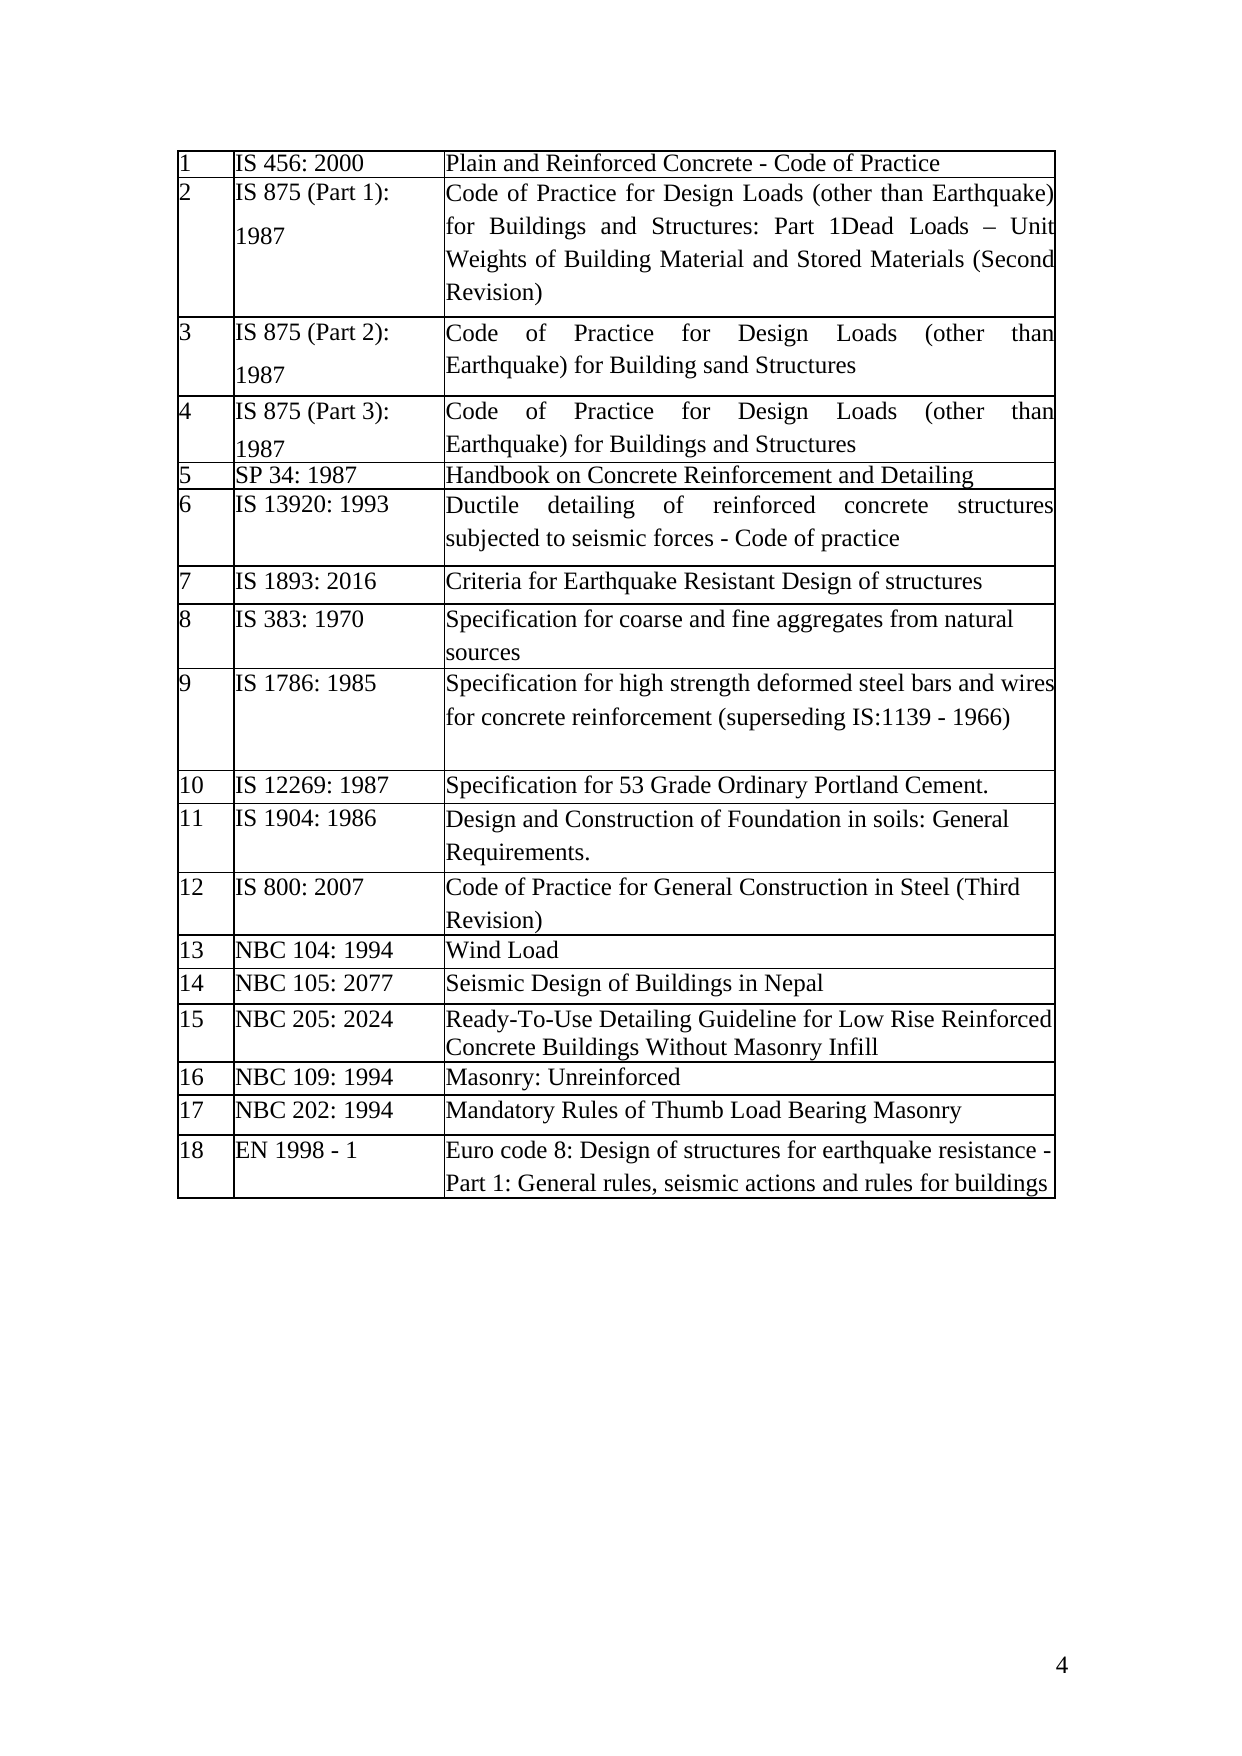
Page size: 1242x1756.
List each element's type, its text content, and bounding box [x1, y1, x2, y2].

table_cell Code of Practice for Design Loads (other than Earthquake) for Building sand Structures [445, 318, 1054, 395]
table_cell SP 34: 1987 [235, 463, 444, 488]
table_cell Seismic Design of Buildings in Nepal [445, 969, 1054, 1003]
table_cell 6 [179, 490, 233, 565]
table_cell IS 1893: 2016 [235, 567, 444, 603]
table_cell IS 1786: 1985 [235, 669, 444, 769]
table_cell Code of Practice for Design Loads (other than Earthquake) for Buildings and Structures: Part 1Dead Loads – Unit Weights of Building Material and Stored Materials (Second Revision) [445, 178, 1054, 316]
table_cell Ductile detailing of reinforced concrete structures subjected to seismic forces - Code of practice [445, 490, 1054, 565]
table_cell Code of Practice for Design Loads (other than Earthquake) for Buildings and Structures [445, 397, 1054, 462]
table_cell 2 [179, 178, 233, 316]
table_cell IS 12269: 1987 [235, 771, 444, 803]
table_cell IS 875 (Part 3): 1987 [235, 397, 444, 462]
table_cell Specification for high strength deformed steel bars and wires for concrete reinforcement (superseding IS:1139 - 1966) [445, 669, 1054, 769]
table_cell 14 [179, 969, 233, 1003]
table_cell 1 [179, 152, 233, 176]
table_cell IS 383: 1970 [235, 605, 444, 667]
table_cell Plain and Reinforced Concrete - Code of Practice [445, 152, 1054, 176]
table_cell IS 875 (Part 2): 1987 [235, 318, 444, 395]
table_cell 12 [179, 873, 233, 934]
table_cell 8 [179, 605, 233, 667]
table_cell Ready-To-Use Detailing Guideline for Low Rise Reinforced Concrete Buildings Without Masonry Infill [445, 1005, 1054, 1061]
table_cell IS 13920: 1993 [235, 490, 444, 565]
table_cell 17 [179, 1096, 233, 1134]
table_cell Specification for coarse and fine aggregates from natural sources [445, 605, 1054, 667]
table_cell IS 1904: 1986 [235, 804, 444, 872]
table_cell 16 [179, 1063, 233, 1094]
table_cell Wind Load [445, 936, 1054, 967]
table_cell Masonry: Unreinforced [445, 1063, 1054, 1094]
table_cell Specification for 53 Grade Ordinary Portland Cement. [445, 771, 1054, 803]
table_cell 11 [179, 804, 233, 872]
table_cell NBC 104: 1994 [235, 936, 444, 967]
table_cell 15 [179, 1005, 233, 1061]
table_cell 9 [179, 669, 233, 769]
table_cell 10 [179, 771, 233, 803]
table_cell IS 800: 2007 [235, 873, 444, 934]
table_cell 18 [179, 1136, 233, 1197]
table_cell Criteria for Earthquake Resistant Design of structures [445, 567, 1054, 603]
table_cell 3 [179, 318, 233, 395]
table_cell 13 [179, 936, 233, 967]
table_cell IS 875 (Part 1): 1987 [235, 178, 444, 316]
table_cell 4 [179, 397, 233, 462]
table_cell IS 456: 2000 [235, 152, 444, 176]
table_cell NBC 105: 2077 [235, 969, 444, 1003]
table_cell Design and Construction of Foundation in soils: General Requirements. [445, 804, 1054, 872]
table_cell NBC 109: 1994 [235, 1063, 444, 1094]
table_cell 5 [179, 463, 233, 488]
table_cell Code of Practice for General Construction in Steel (Third Revision) [445, 873, 1054, 934]
table_cell EN 1998 - 1 [235, 1136, 444, 1197]
table_cell NBC 205: 2024 [235, 1005, 444, 1061]
table_cell 7 [179, 567, 233, 603]
table_cell Mandatory Rules of Thumb Load Bearing Masonry [445, 1096, 1054, 1134]
table_cell Handbook on Concrete Reinforcement and Detailing [445, 463, 1054, 488]
table_cell NBC 202: 1994 [235, 1096, 444, 1134]
table_cell Euro code 8: Design of structures for earthquake resistance - Part 1: General rules, seismic actions and rules for buildings [445, 1136, 1054, 1197]
